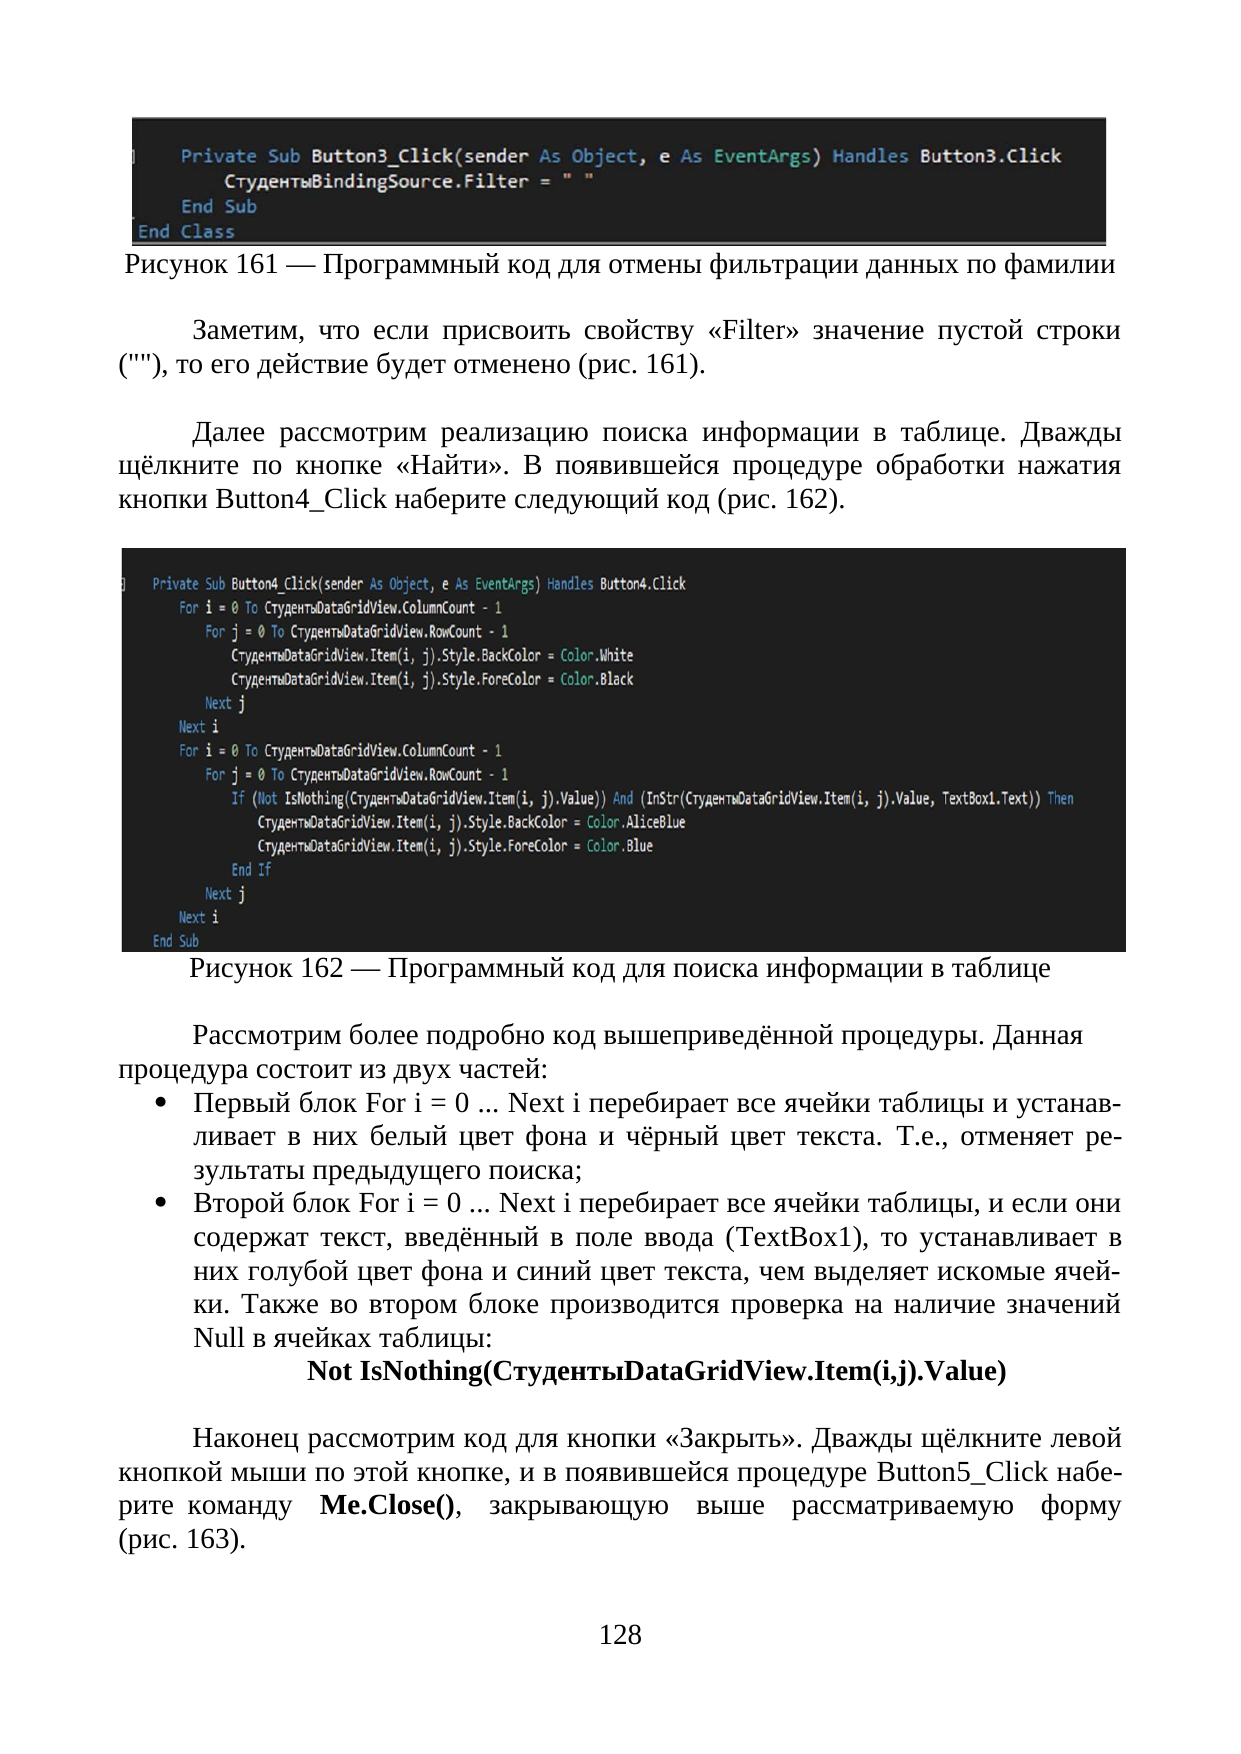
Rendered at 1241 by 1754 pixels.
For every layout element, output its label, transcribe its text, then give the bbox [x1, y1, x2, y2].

text Рисунок 162 — Программный код для поиска информации в таблице Рассмотрим более подробно код вышеприведённой процедуры. Данная [189, 917, 1184, 1051]
subtitle Not IsNothing(СтудентыDataGridView.Item(i,j).Value) [307, 1353, 1184, 1387]
text Заметим, что если присвоить свойству «Filter» значение пустой строки [192, 313, 1184, 347]
text (""), то его действие будет отменено (рис. 161). [118, 347, 1184, 380]
list Первый блок For i = 0 ... Next i перебирает все ячейки таблицы и устанав- ливает в них белый цвет фона и чёрный цвет текста. Т.е., отменяет ре- зультаты предыдущего поиска; [156, 1085, 1123, 1186]
picture [130, 116, 1107, 246]
picture [121, 548, 1126, 952]
list Второй блок For i = 0 ... Next i перебирает все ячейки таблицы, и если они содержат текст, введённый в поле ввода (TextBox1), то устанавливает в них голубой цвет фона и синий цвет текста, чем выделяет искомые ячей- ки. Также во втором блоке производится проверка на наличие значений Null в ячейках таблицы: [156, 1186, 1122, 1353]
text Наконец рассмотрим код для кнопки «Закрыть». Дважды щёлкните левой кнопкой мыши по этой кнопке, и в появившейся процедуре Button5_Click набе- рите команду Me.Close(), закрывающую выше рассматриваемую форму (рис. 163). [118, 1420, 1122, 1554]
text Рисунок 161 — Программный код для отмены фильтрации данных по фамилии [124, 246, 1184, 279]
text Далее рассмотрим реализацию поиска информации в таблице. Дважды щёлкните по кнопке «Найти». В появившейся процедуре обработки нажатия кнопки Button4_Click наберите следующий код (рис. 162). [118, 414, 1123, 514]
text процедура состоит из двух частей: [118, 1051, 1184, 1085]
